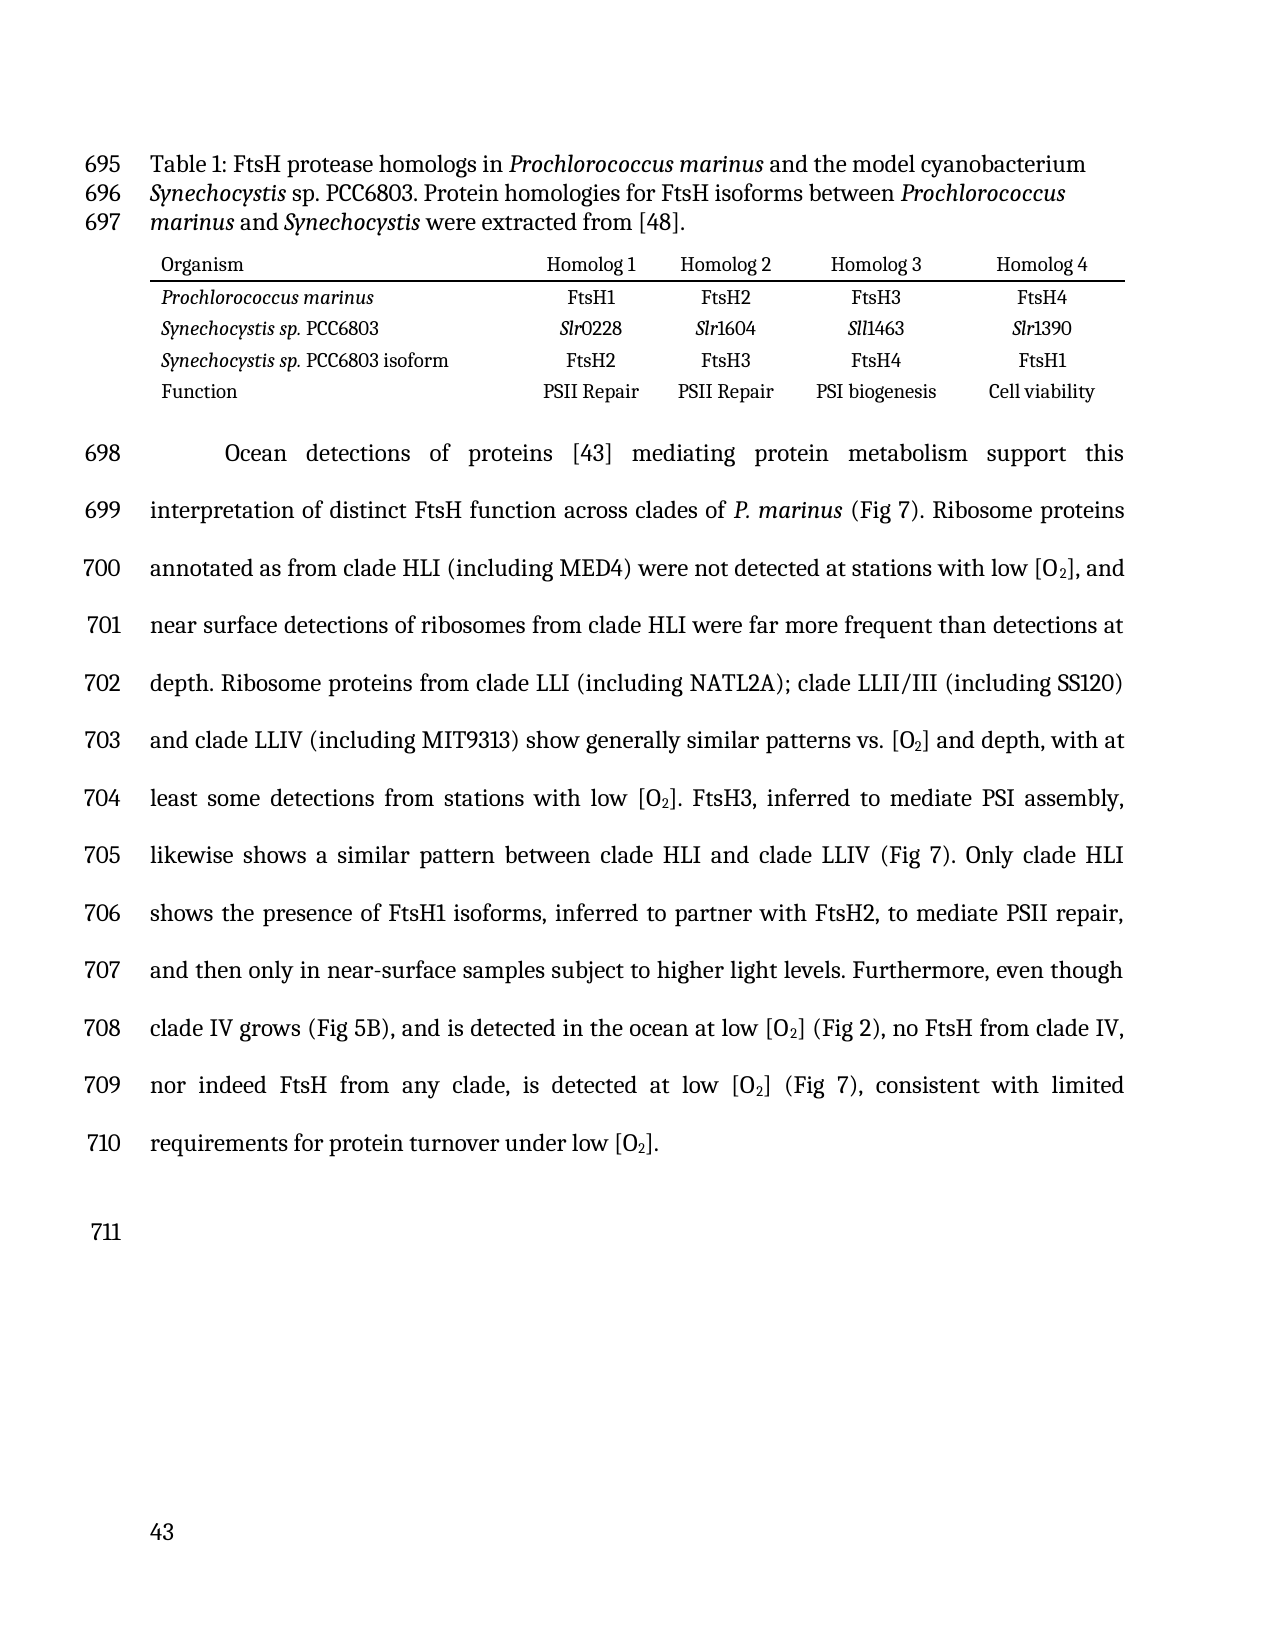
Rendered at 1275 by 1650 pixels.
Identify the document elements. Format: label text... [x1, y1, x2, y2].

table_cell FtsH2 [658, 282, 793, 313]
table_cell FtsH4 [959, 282, 1125, 313]
table_cell FtsH4 [793, 345, 959, 376]
table_cell Slr1390 [959, 313, 1125, 345]
table_cell Slr1604 [658, 313, 793, 345]
table_cell Cell viability [959, 376, 1125, 408]
table_header Homolog 2 [658, 249, 793, 280]
table_cell FtsH3 [658, 345, 793, 376]
table_header Homolog 3 [793, 249, 959, 280]
table_cell PSII Repair [523, 376, 658, 408]
text Table 1: FtsH protease homologs in Prochlorococcus marinus and the model cyanobacterium Synechocystis sp. PCC6803. Protein homologies for FtsH isoforms between Prochlorococcus marinus and Synechocystis were extracted from [48]. [150, 150, 1125, 236]
table_cell PSII Repair [658, 376, 793, 408]
table_cell Sll1463 [793, 313, 959, 345]
table_header Homolog 4 [959, 249, 1125, 280]
table_cell FtsH2 [523, 345, 658, 376]
table_cell Synechocystis sp. PCC6803 [150, 313, 523, 345]
table_cell FtsH1 [523, 282, 658, 313]
table_cell Function [150, 376, 523, 408]
table_cell PSI biogenesis [793, 376, 959, 408]
table_cell FtsH1 [959, 345, 1125, 376]
table_header Homolog 1 [523, 249, 658, 280]
table_cell Slr0228 [523, 313, 658, 345]
table_cell Prochlorococcus marinus [150, 282, 523, 313]
table_cell Synechocystis sp. PCC6803 isoform [150, 345, 523, 376]
table_header Organism [150, 249, 523, 280]
table_cell FtsH3 [793, 282, 959, 313]
text Ocean detections of proteins [43] mediating protein metabolism support this interpretation of distinct FtsH function across clades of P. marinus (Fig 7). Ribosome proteins annotated as from clade HLI (including MED4) were not detected at stations with low [O2], and near surface detections of ribosomes from clade HLI were far more frequent than detections at depth. Ribosome proteins from clade LLI (including NATL2A); clade LLII/III (including SS120) and clade LLIV (including MIT9313) show generally similar patterns vs. [O2] and depth, with at least some detections from stations with low [O2]. FtsH3, inferred to mediate PSI assembly, likewise shows a similar pattern between clade HLI and clade LLIV (Fig 7). Only clade HLI shows the presence of FtsH1 isoforms, inferred to partner with FtsH2, to mediate PSII repair, and then only in near-surface samples subject to higher light levels. Furthermore, even though clade IV grows (Fig 5B), and is detected in the ocean at low [O2] (Fig 2), no FtsH from clade IV, nor indeed FtsH from any clade, is detected at low [O2] (Fig 7), consistent with limited requirements for protein turnover under low [O2]. [150, 439, 1125, 1158]
